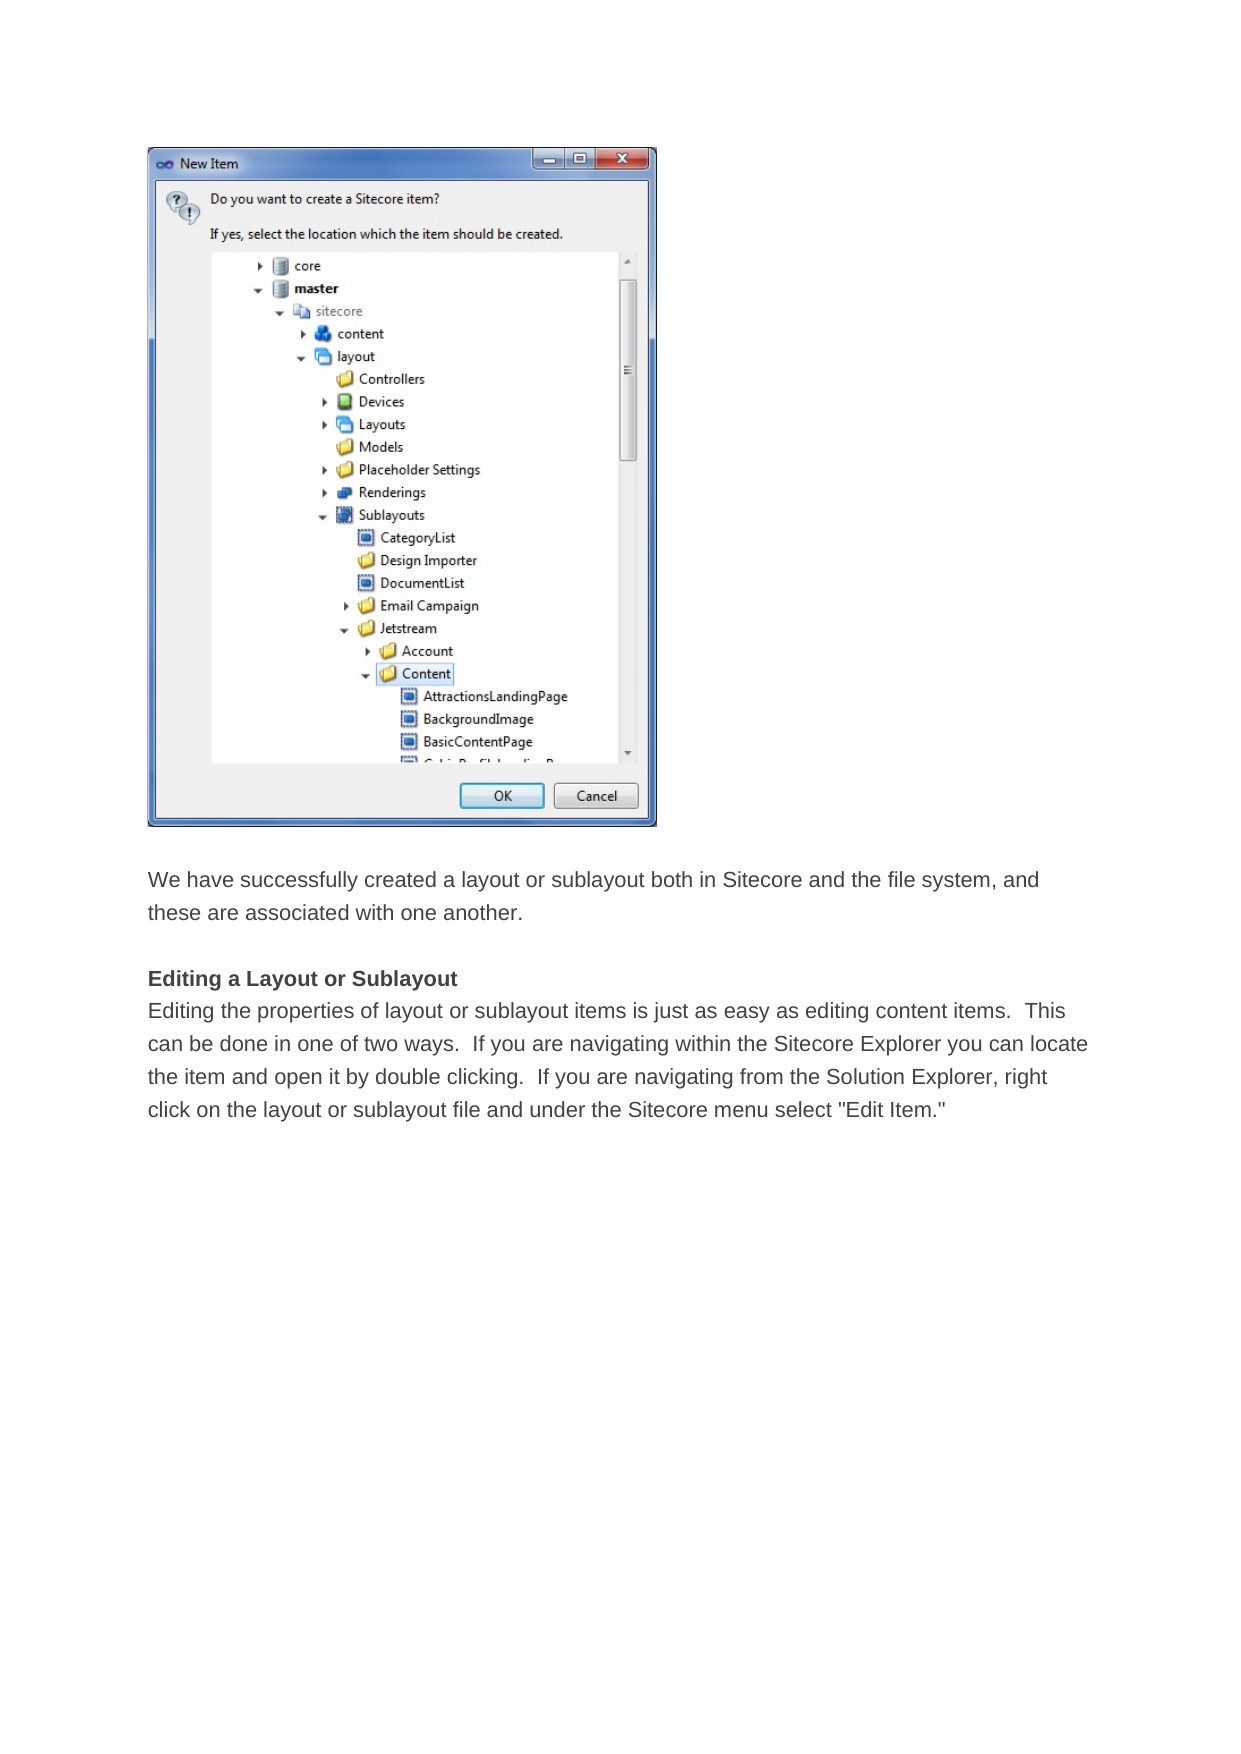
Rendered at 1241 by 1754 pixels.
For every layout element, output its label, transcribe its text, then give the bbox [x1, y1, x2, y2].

text Editing the properties of layout or sublayout items is just as easy as editing content items. This can be done in one of two ways. If you are navigating within the Sitecore Explorer you can locate the item and open it by double clicking. If you are navigating from the Solution Explorer, right click on the layout or sublayout file and under the Sitecore menu select "Edit Item." [148, 991, 1093, 1122]
text Editing a Layout or Sublayout [148, 958, 1093, 991]
picture [147, 147, 657, 827]
text We have successfully created a layout or sublayout both in Sitecore and the file system, and these are associated with one another. [148, 859, 1093, 925]
